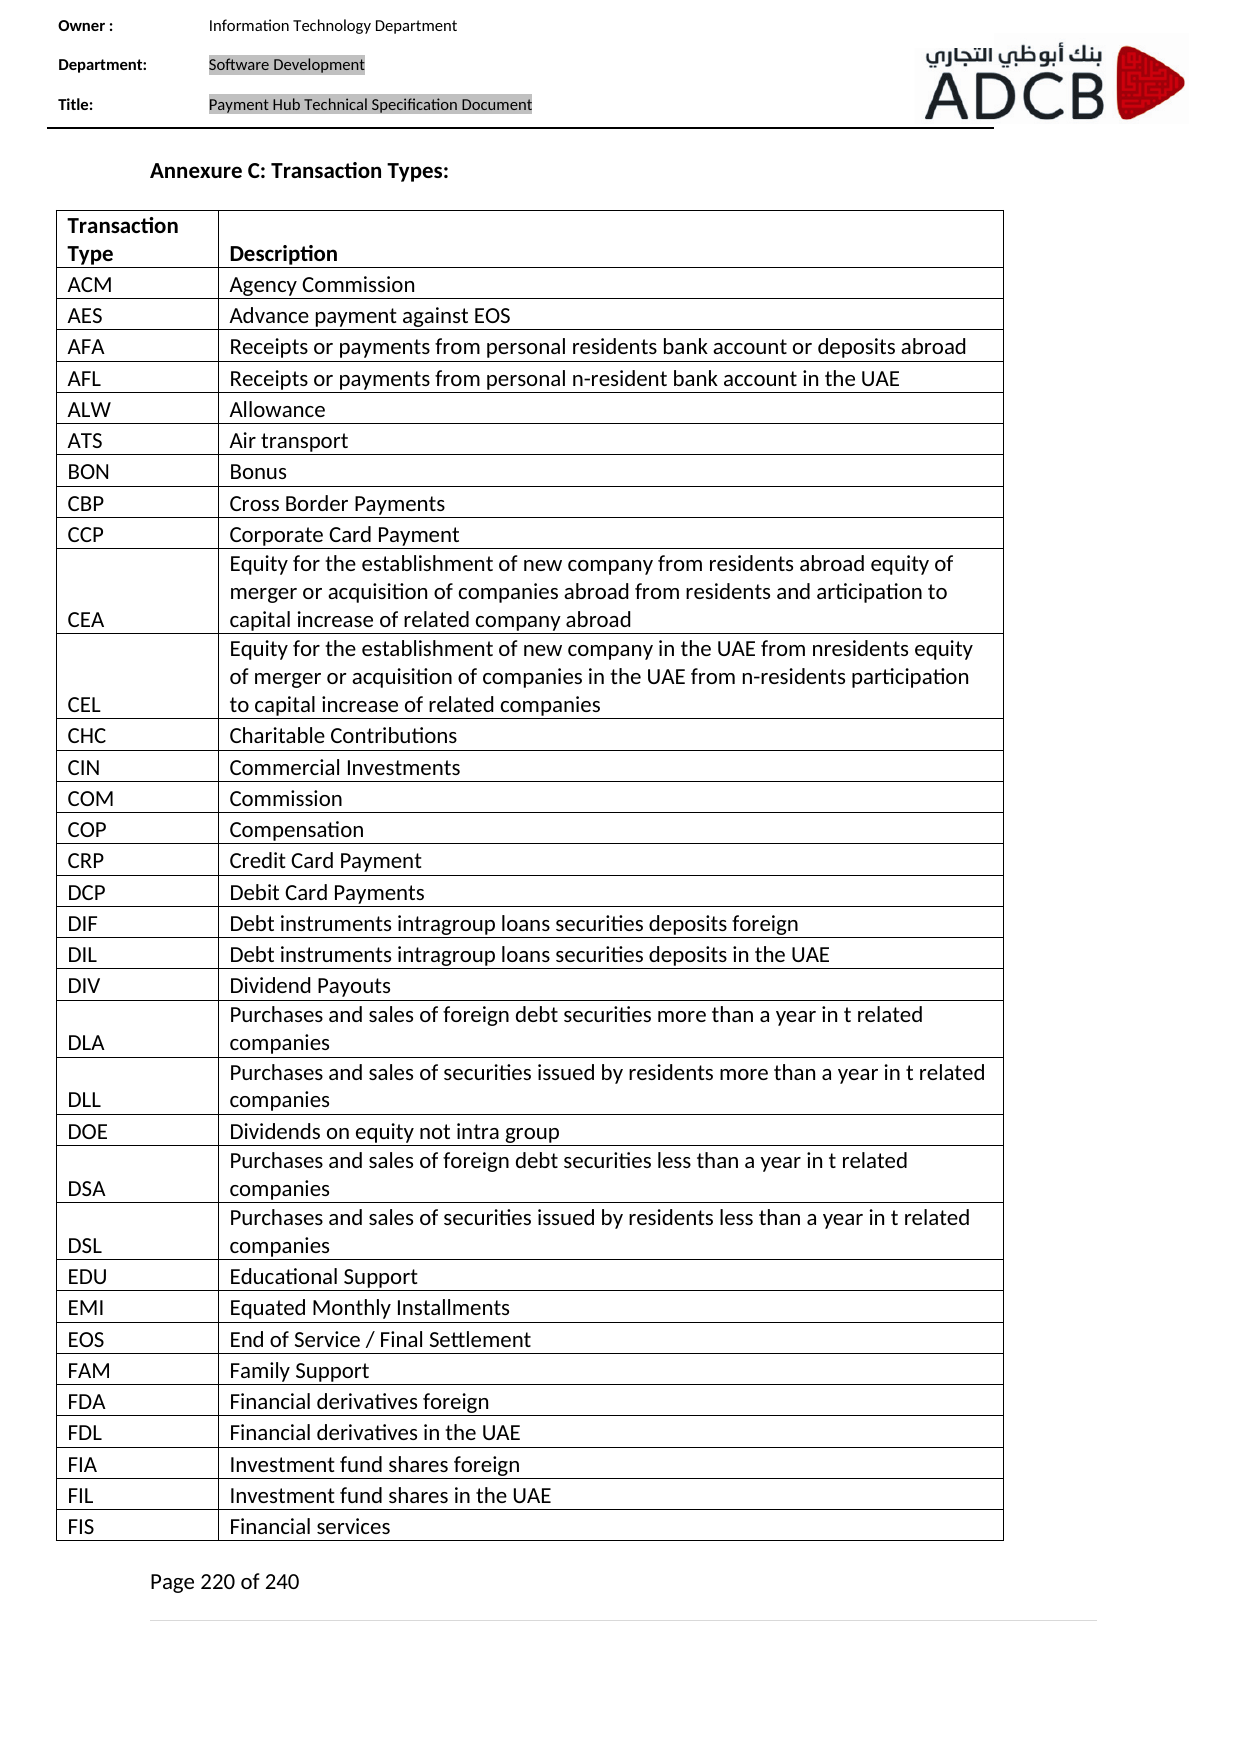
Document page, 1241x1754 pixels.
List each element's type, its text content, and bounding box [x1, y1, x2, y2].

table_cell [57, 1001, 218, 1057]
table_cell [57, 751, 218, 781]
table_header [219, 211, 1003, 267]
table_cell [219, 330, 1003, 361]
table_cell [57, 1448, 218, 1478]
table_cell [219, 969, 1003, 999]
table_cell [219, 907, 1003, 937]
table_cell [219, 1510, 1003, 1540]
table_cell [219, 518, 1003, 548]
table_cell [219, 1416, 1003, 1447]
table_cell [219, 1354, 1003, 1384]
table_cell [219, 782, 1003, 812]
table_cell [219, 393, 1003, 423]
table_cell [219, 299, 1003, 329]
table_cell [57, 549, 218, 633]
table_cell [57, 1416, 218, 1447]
picture [914, 33, 1189, 124]
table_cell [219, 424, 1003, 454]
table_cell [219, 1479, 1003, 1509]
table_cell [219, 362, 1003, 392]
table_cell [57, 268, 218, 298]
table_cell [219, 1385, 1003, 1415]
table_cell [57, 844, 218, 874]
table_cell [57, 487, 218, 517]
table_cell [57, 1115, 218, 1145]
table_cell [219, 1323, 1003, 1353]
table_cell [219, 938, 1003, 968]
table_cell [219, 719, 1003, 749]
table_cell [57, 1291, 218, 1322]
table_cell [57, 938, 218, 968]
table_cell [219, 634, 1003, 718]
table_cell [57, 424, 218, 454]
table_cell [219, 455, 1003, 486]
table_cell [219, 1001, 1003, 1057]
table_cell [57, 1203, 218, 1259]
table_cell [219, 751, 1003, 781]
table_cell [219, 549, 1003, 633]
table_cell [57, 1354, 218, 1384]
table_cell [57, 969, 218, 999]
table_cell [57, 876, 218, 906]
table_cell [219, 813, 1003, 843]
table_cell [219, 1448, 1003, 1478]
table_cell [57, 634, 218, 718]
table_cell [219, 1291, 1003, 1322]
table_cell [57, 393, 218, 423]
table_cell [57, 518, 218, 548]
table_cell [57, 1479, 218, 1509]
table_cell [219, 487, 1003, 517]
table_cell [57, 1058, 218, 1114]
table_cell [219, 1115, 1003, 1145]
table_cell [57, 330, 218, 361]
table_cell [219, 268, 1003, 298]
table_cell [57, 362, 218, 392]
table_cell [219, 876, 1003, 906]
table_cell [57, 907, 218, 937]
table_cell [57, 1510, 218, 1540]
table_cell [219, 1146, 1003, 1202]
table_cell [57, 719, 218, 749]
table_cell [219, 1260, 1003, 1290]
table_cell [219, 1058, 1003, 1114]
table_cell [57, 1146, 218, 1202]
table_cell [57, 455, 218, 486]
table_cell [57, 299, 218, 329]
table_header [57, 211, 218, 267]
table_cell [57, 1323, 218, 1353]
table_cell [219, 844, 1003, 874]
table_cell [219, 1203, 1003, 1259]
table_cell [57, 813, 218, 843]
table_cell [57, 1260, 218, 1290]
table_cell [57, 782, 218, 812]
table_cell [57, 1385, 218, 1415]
text Annexure C: Transaction Types: [150, 157, 1097, 185]
